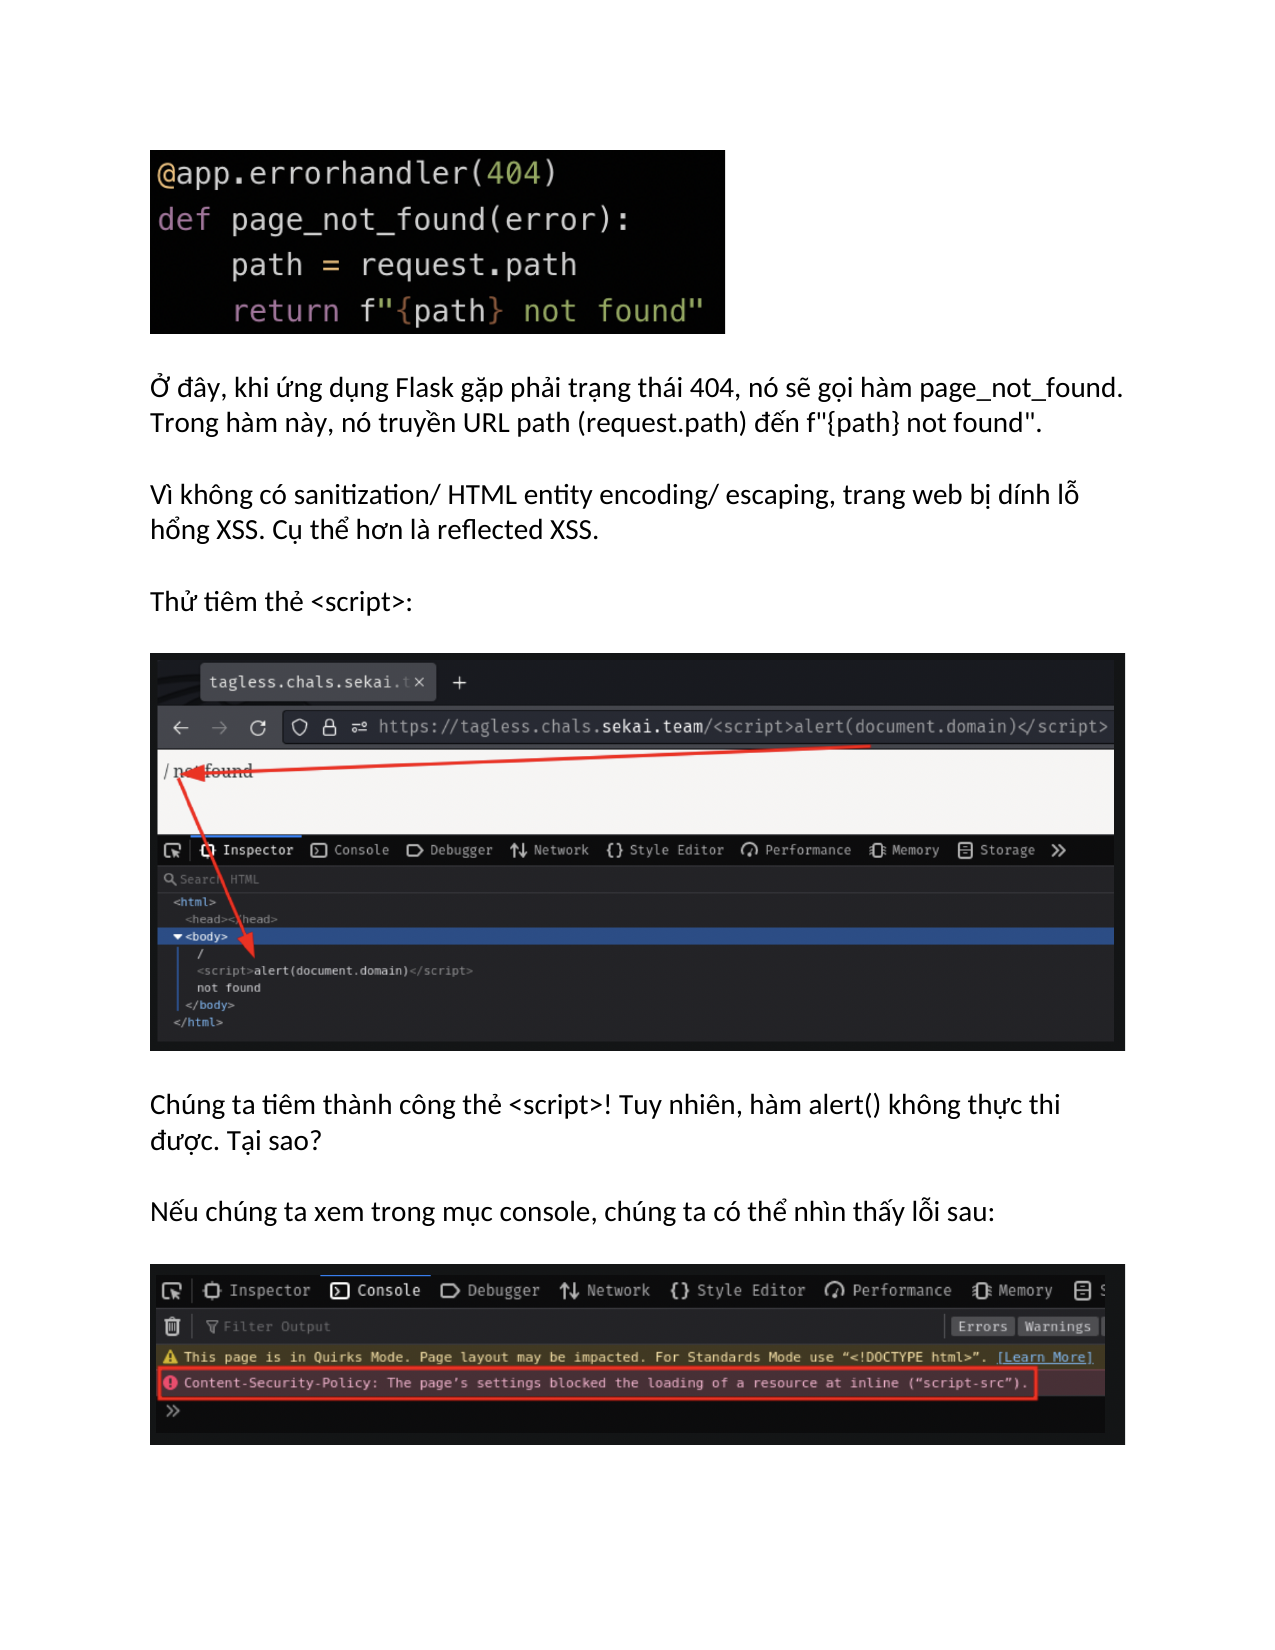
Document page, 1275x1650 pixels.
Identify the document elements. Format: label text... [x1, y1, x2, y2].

text Ở đây, khi ứng dụng Flask gặp phải trạng thái 404, nó sẽ gọi hàm page_not_found. Trong hàm này, nó truyền URL path (request.path) đến f"{path} not found". [150, 369, 1125, 440]
text Chúng ta tiêm thành công thẻ <script>! Tuy nhiên, hàm alert() không thực thi được. Tại sao? [150, 1086, 1125, 1157]
text Nếu chúng ta xem trong mục console, chúng ta có thể nhìn thấy lỗi sau: [150, 1193, 1125, 1229]
text Vì không có sanitization/ HTML entity encoding/ escaping, trang web bị dính lỗ hổng XSS. Cụ thể hơn là reflected XSS. [150, 476, 1125, 547]
picture [150, 1264, 1125, 1445]
text Thử tiêm thẻ <script>: [150, 583, 1125, 618]
picture [150, 653, 1125, 1051]
picture [150, 150, 725, 334]
